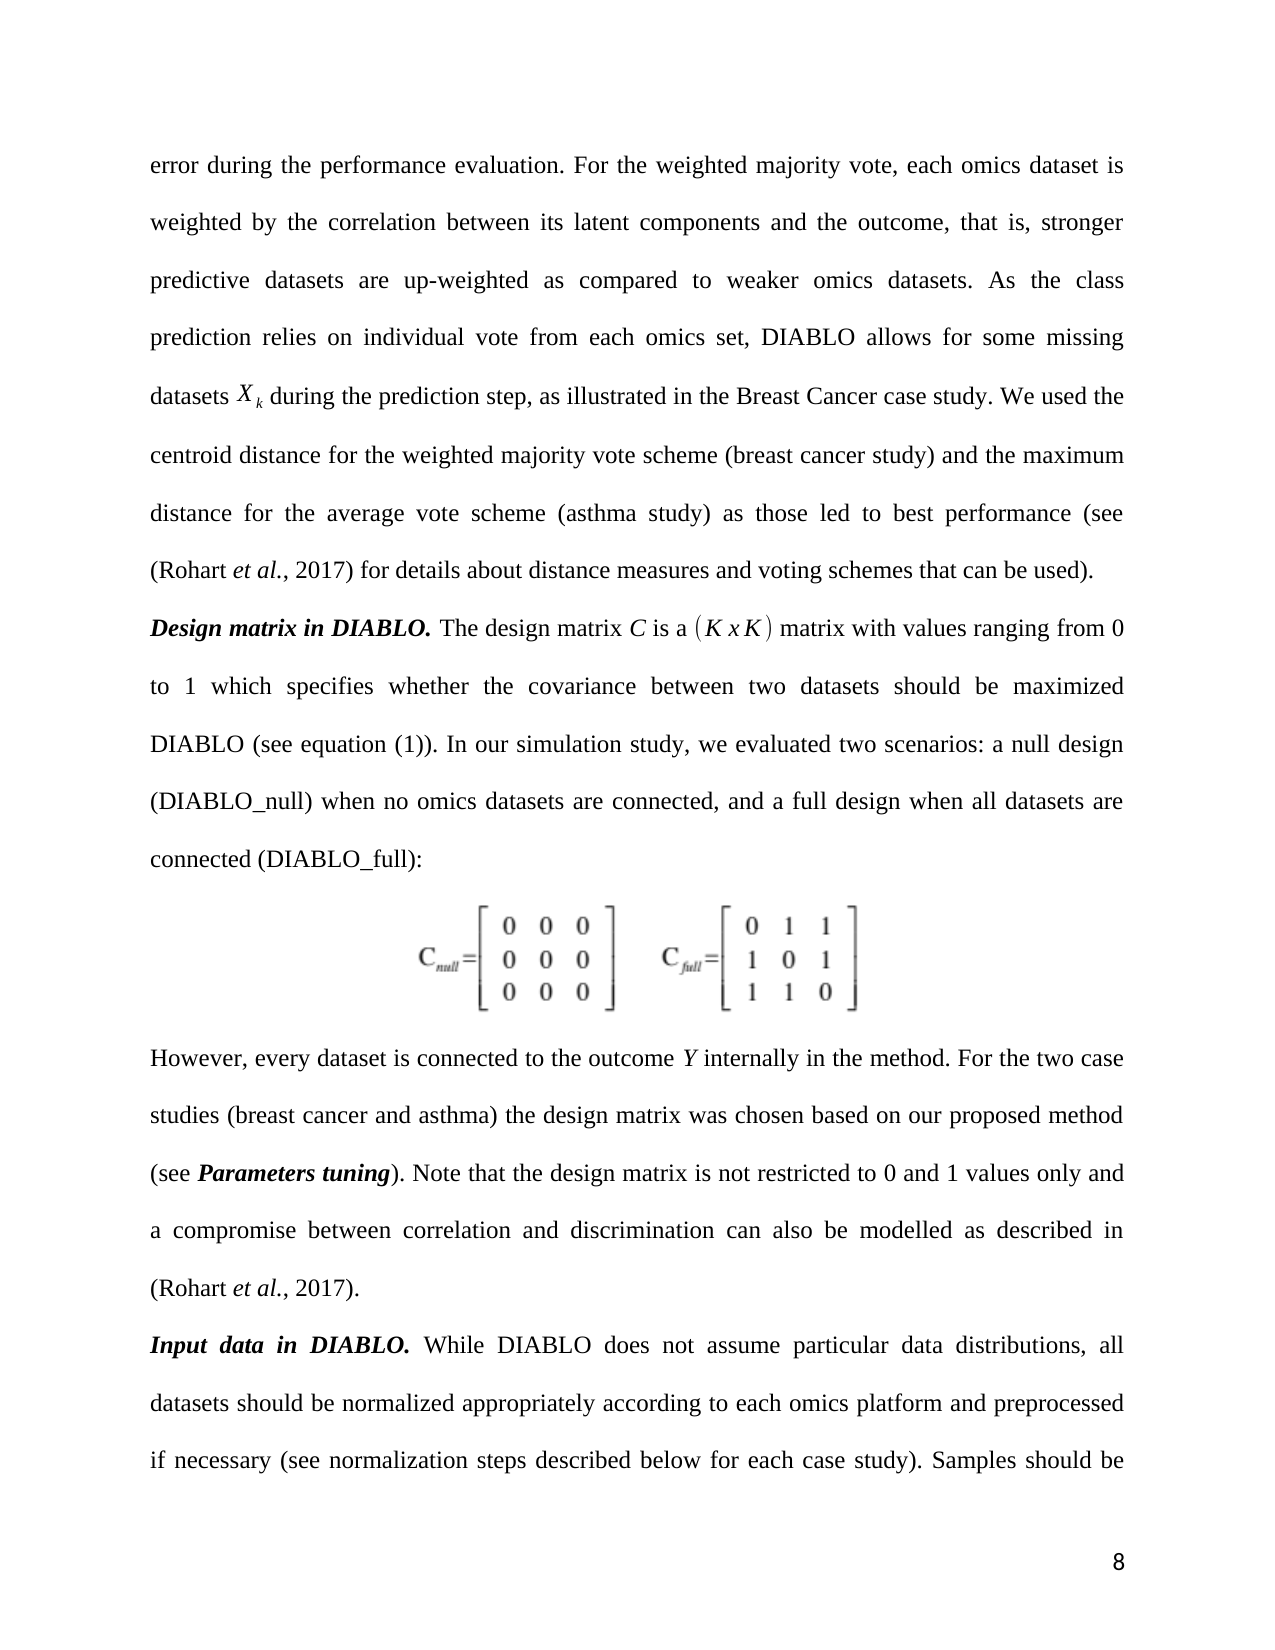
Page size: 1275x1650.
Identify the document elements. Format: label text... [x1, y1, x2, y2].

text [150, 1330, 1125, 1474]
text Design matrix in DIABLO. The design matrix C is a matrix with values ranging from 0 to 1 which specifies whether the covariance between two datasets should be maximized DIABLO (see equation (1)). In our simulation study, we evaluated two scenarios: a null design (DIABLO_null) when no omics datasets are connected, and a full design when all datasets are connected (DIABLO_full): [150, 613, 1125, 873]
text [150, 150, 1125, 584]
text However, every dataset is connected to the outcome Y internally in the method. For the two case studies (breast cancer and asthma) the design matrix was chosen based on our proposed method (see Parameters tuning). Note that the design matrix is not restricted to 0 and 1 values only and a compromise between correlation and discrimination can also be modelled as described in (Rohart et al., 2017). [150, 1043, 1125, 1301]
